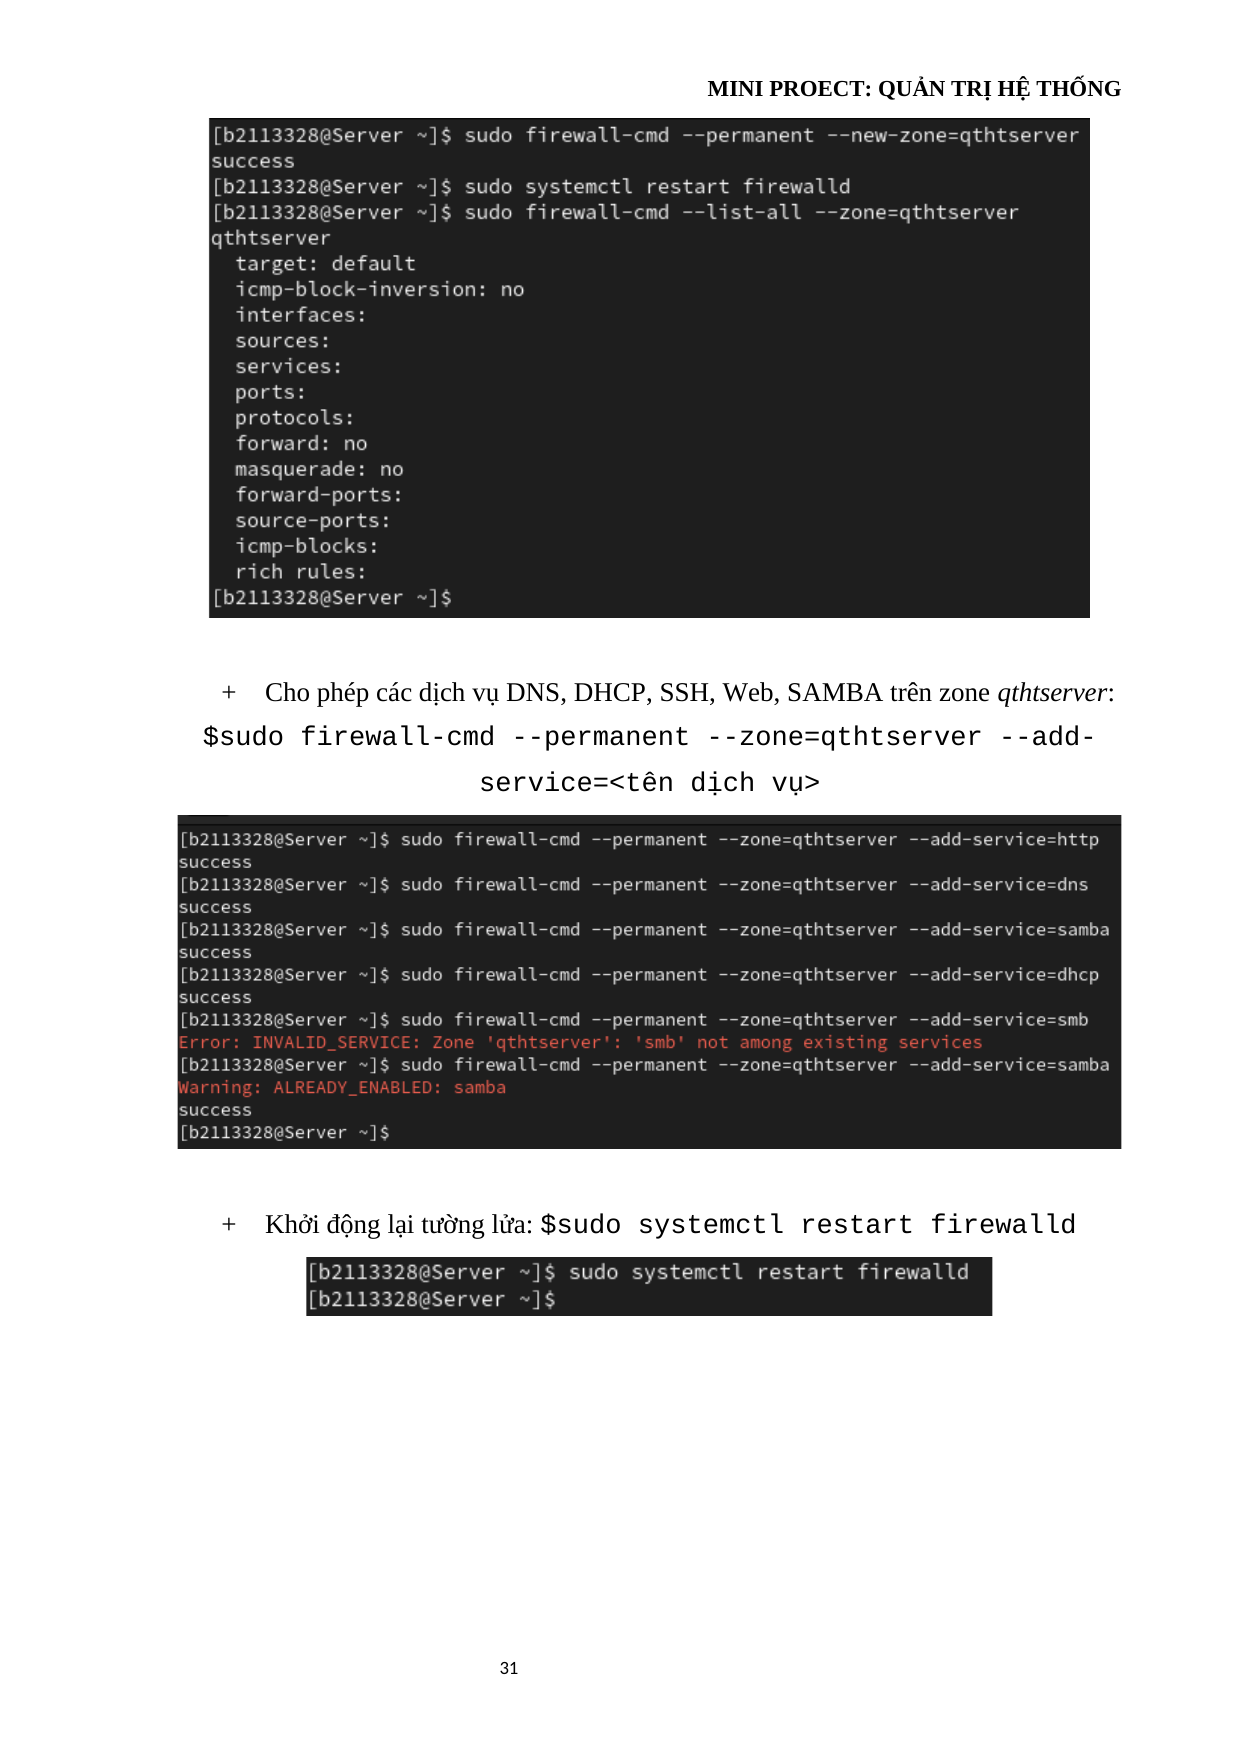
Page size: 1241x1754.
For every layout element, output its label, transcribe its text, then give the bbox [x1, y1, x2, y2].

picture [306, 1257, 993, 1316]
text + Khởi động lại tường lửa: $sudo systemctl restart firewalld [177, 1208, 1122, 1241]
text $sudo firewall-cmd --permanent --zone=qthtserver --add-service=<tên dịch vụ> [177, 723, 1122, 800]
picture [208, 118, 1090, 618]
picture [177, 815, 1122, 1149]
text + Cho phép các dịch vụ DNS, DHCP, SSH, Web, SAMBA trên zone qthtserver: [177, 677, 1122, 708]
